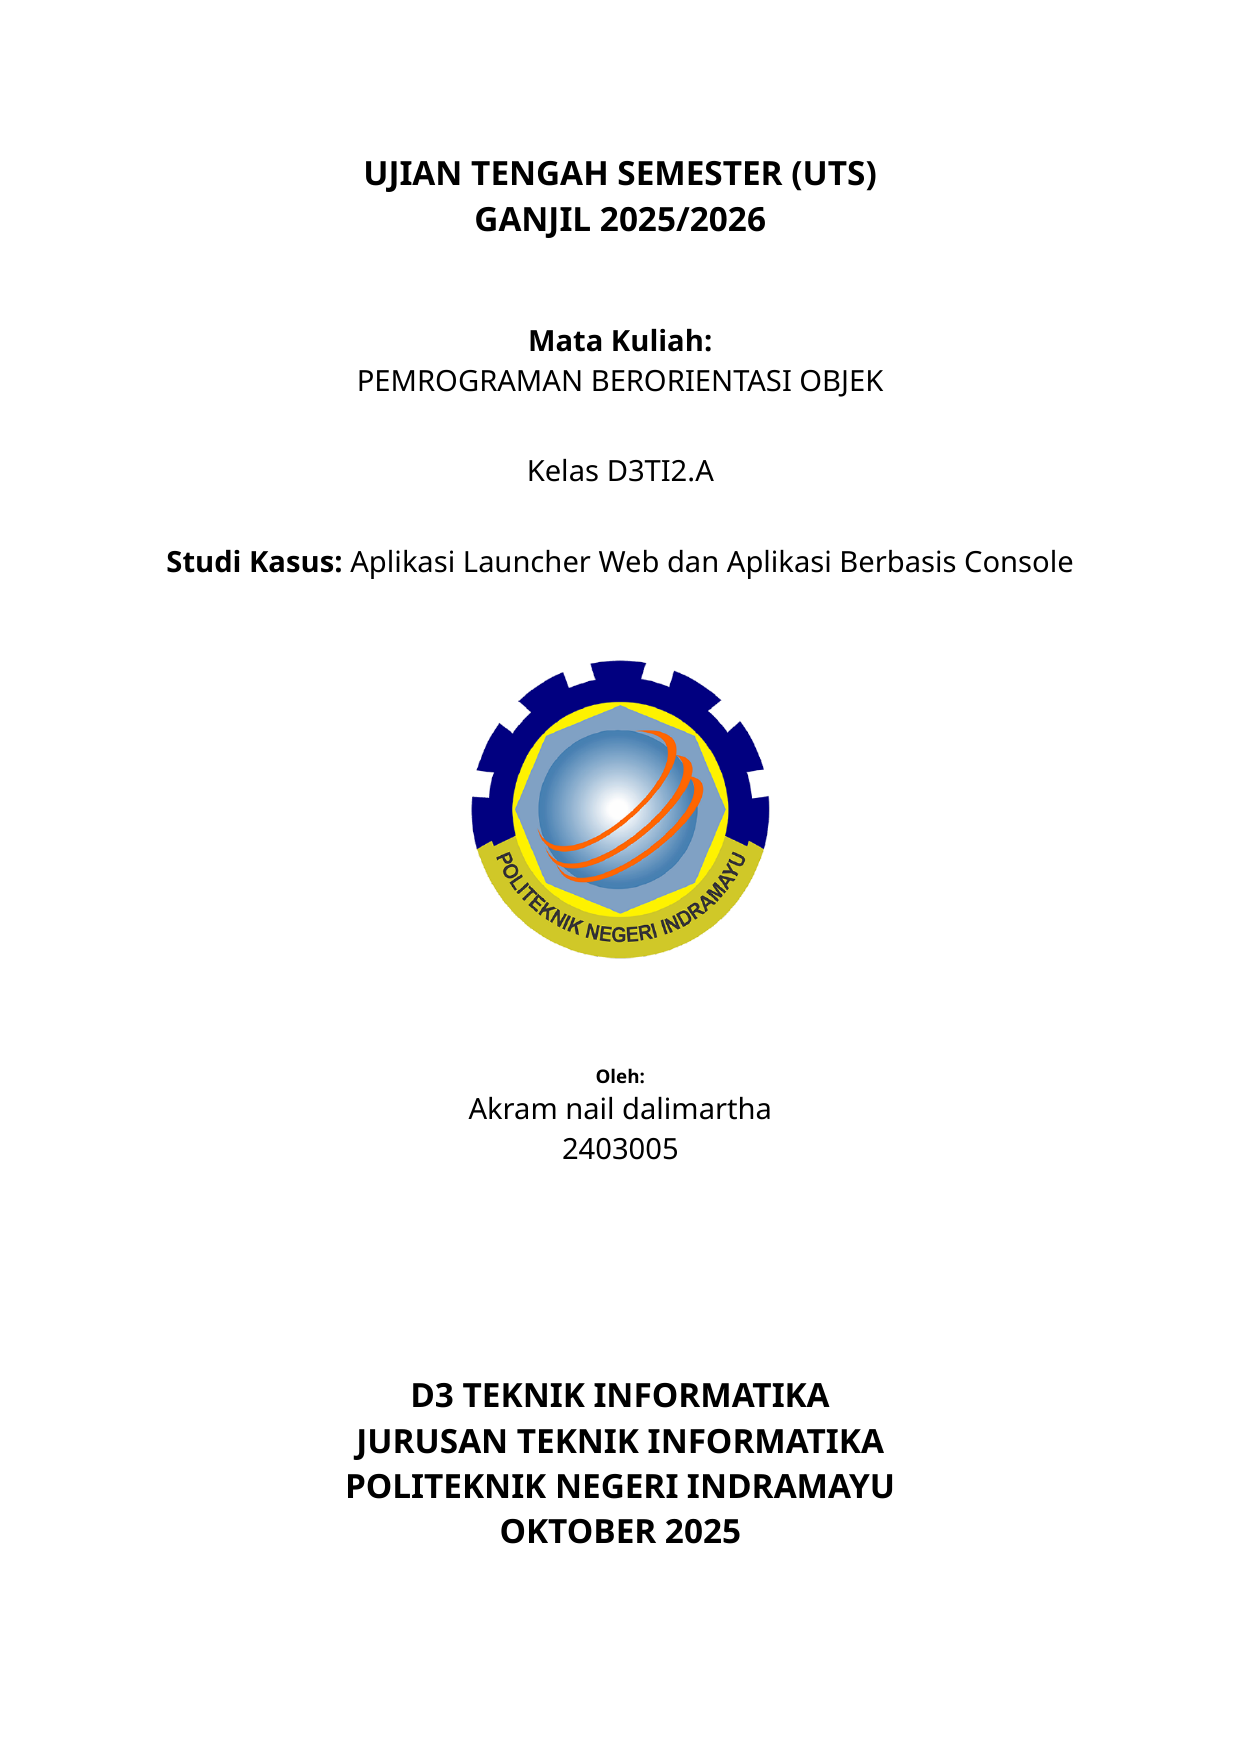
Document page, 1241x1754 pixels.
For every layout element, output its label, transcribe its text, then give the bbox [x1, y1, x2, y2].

text Kelas D3TI2.A [150, 451, 1090, 490]
text D3 TEKNIK INFORMATIKA [150, 1372, 1090, 1417]
text OKTOBER 2025 [150, 1508, 1090, 1554]
text Studi Kasus: Aplikasi Launcher Web dan Aplikasi Berbasis Console [150, 541, 1090, 581]
text JURUSAN TEKNIK INFORMATIKA [150, 1417, 1090, 1463]
text Akram nail dalimartha [150, 1088, 1090, 1128]
text Mata Kuliah: [150, 320, 1090, 360]
picture [442, 632, 798, 987]
text Oleh: [150, 1063, 1090, 1088]
text POLITEKNIK NEGERI INDRAMAYU [150, 1463, 1090, 1508]
text UJIAN TENGAH SEMESTER (UTS) GANJIL 2025/2026 [150, 150, 1090, 241]
text 2403005 [150, 1128, 1090, 1168]
text PEMROGRAMAN BERORIENTASI OBJEK [150, 360, 1090, 399]
